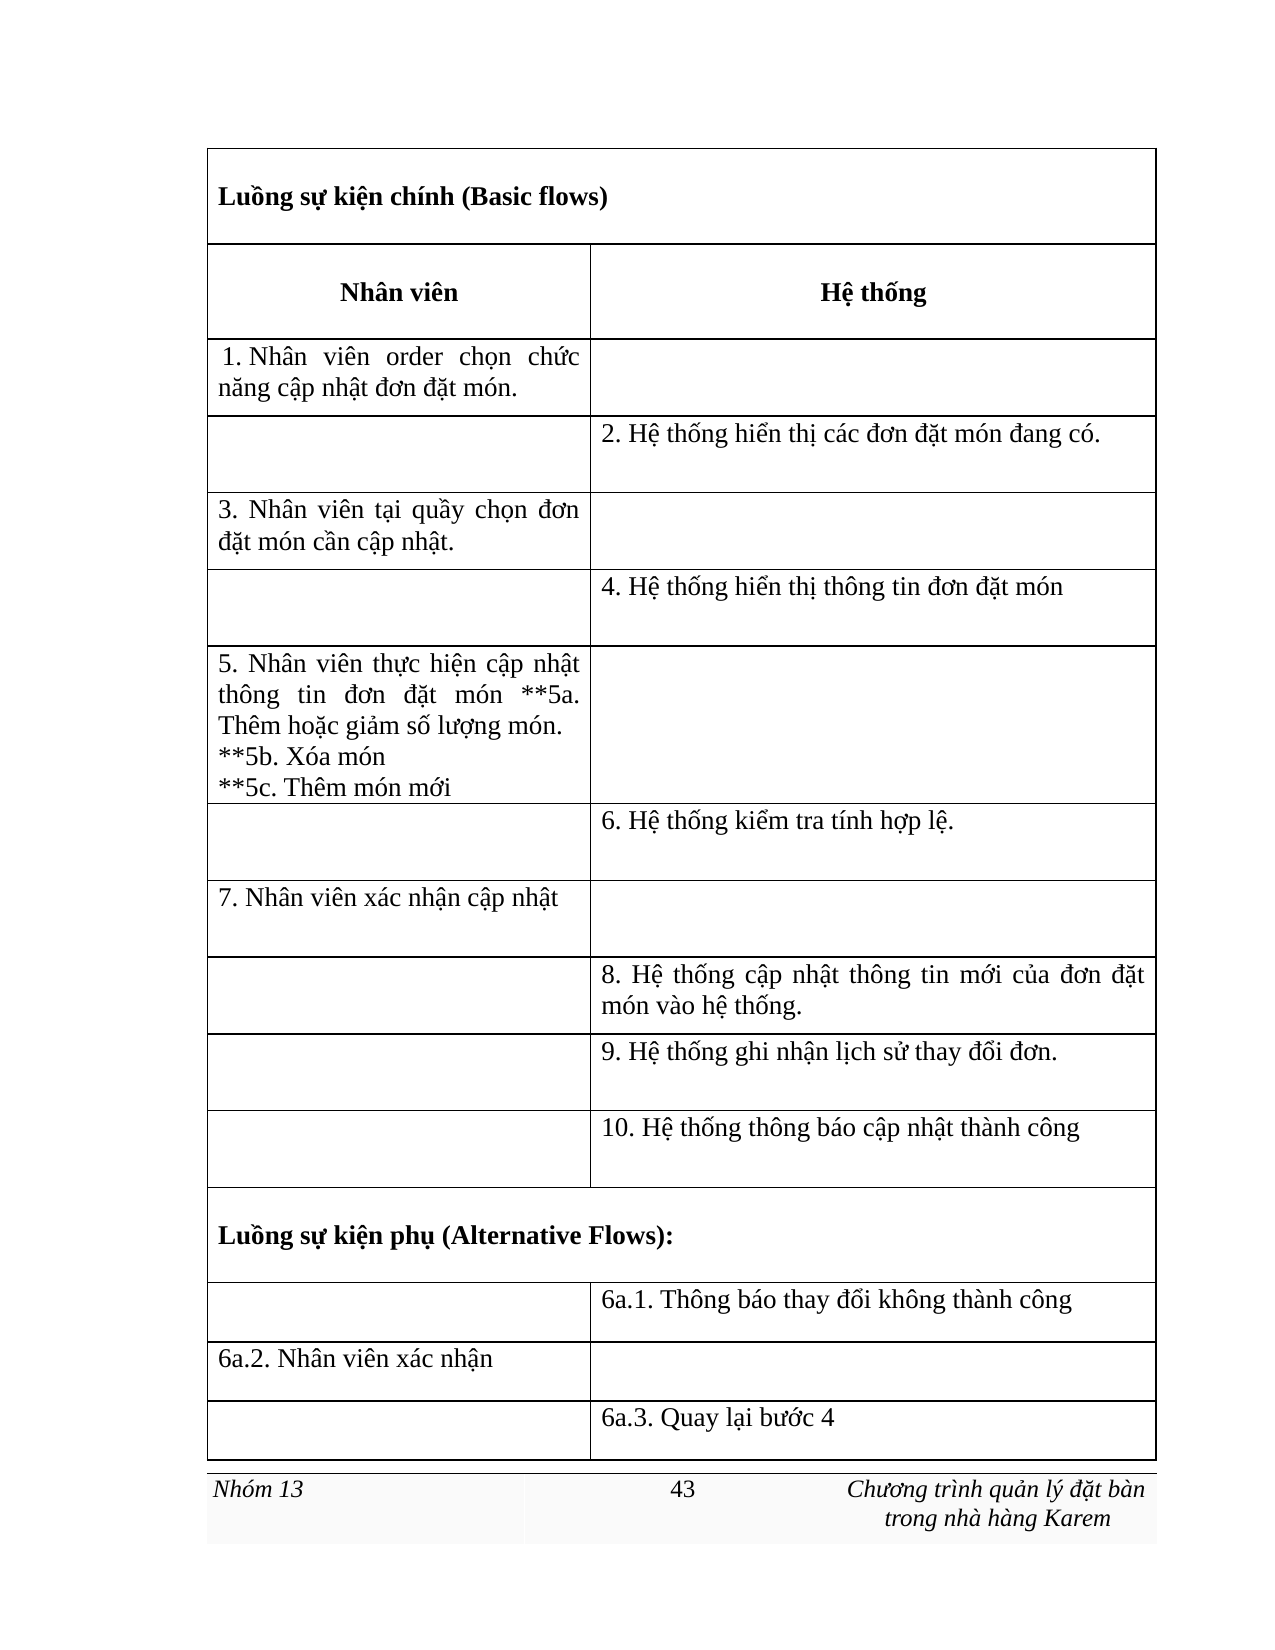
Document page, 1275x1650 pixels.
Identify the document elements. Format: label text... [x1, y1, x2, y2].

table_cell 10. Hệ thống thông báo cập nhật thành công [591, 1111, 1155, 1187]
table_cell [591, 493, 1155, 569]
table_cell [208, 417, 590, 492]
table_cell Hệ thống [591, 245, 1155, 338]
table_cell [591, 340, 1155, 415]
table_cell 2. Hệ thống hiển thị các đơn đặt món đang có. [591, 417, 1155, 492]
table_cell Luồng sự kiện chính (Basic flows) [208, 149, 1155, 243]
table_cell [591, 647, 1155, 803]
table_cell 3. Nhân viên tại quầy chọn đơn đặt món cần cập nhật. [208, 493, 590, 569]
table_cell 7. Nhân viên xác nhận cập nhật [208, 881, 590, 956]
table_cell [208, 958, 590, 1033]
table_cell [591, 1343, 1155, 1400]
table_cell [208, 1111, 590, 1187]
table_cell 8. Hệ thống cập nhật thông tin mới của đơn đặt món vào hệ thống. [591, 958, 1155, 1033]
table_cell 6a.2. Nhân viên xác nhận [208, 1343, 590, 1400]
table_cell [208, 804, 590, 879]
table_cell 5. Nhân viên thực hiện cập nhật thông tin đơn đặt món **5a. Thêm hoặc giảm số lượng món. **5b. Xóa món **5c. Thêm món mới [208, 647, 590, 803]
table_cell [208, 1035, 590, 1110]
table_cell [591, 881, 1155, 956]
table_cell 4. Hệ thống hiển thị thông tin đơn đặt món [591, 570, 1155, 645]
table_cell [208, 1402, 590, 1459]
table_cell Luồng sự kiện phụ (Alternative Flows): [208, 1188, 1155, 1282]
table_cell 6a.3. Quay lại bước 4 [591, 1402, 1155, 1459]
table_cell 6a.1. Thông báo thay đổi không thành công [591, 1283, 1155, 1341]
table_cell 6. Hệ thống kiểm tra tính hợp lệ. [591, 804, 1155, 879]
table_cell Nhân viên [208, 245, 590, 338]
table_cell Nhân viên order chọn chức năng cập nhật đơn đặt món. [208, 340, 590, 415]
table_cell [208, 570, 590, 645]
table_cell 9. Hệ thống ghi nhận lịch sử thay đổi đơn. [591, 1035, 1155, 1110]
table_cell [208, 1283, 590, 1341]
